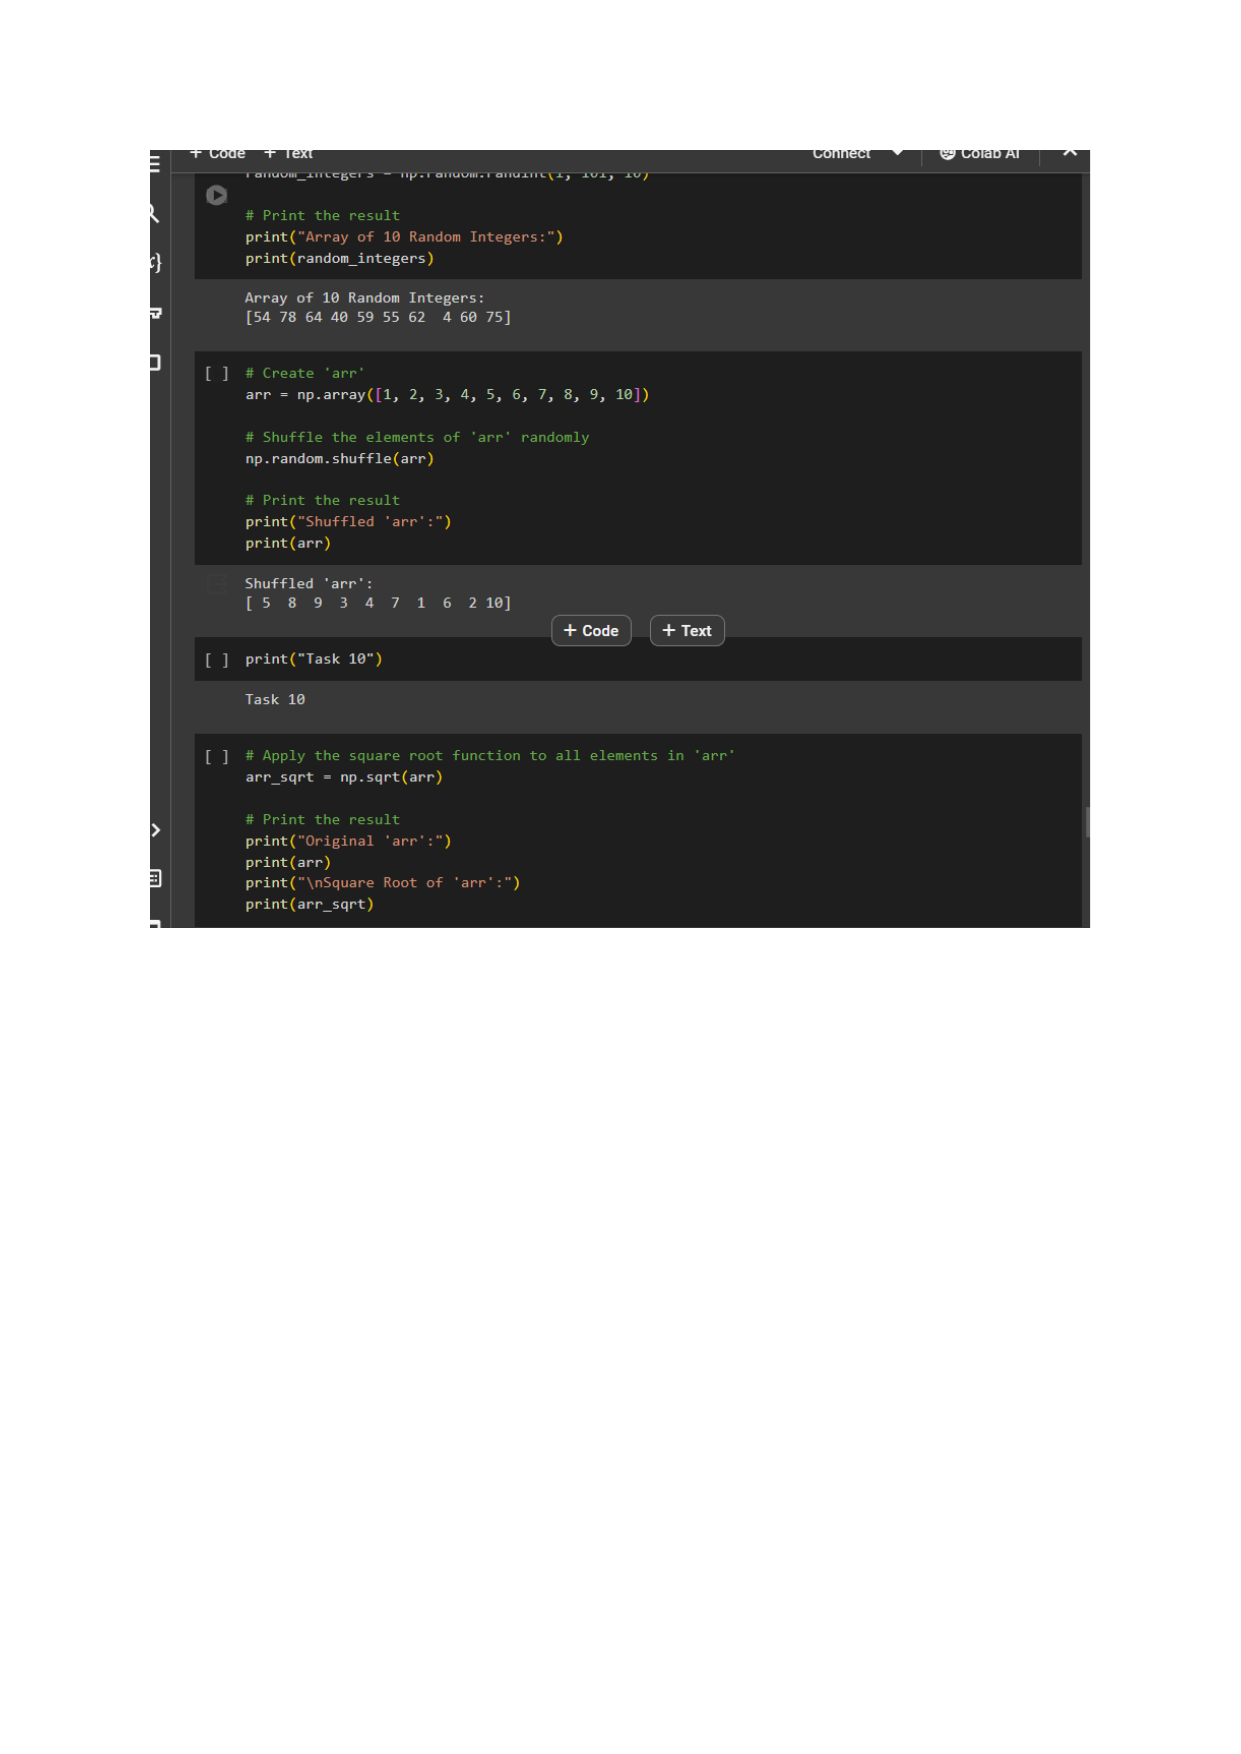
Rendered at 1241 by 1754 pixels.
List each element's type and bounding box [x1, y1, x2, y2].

picture [150, 150, 1091, 928]
